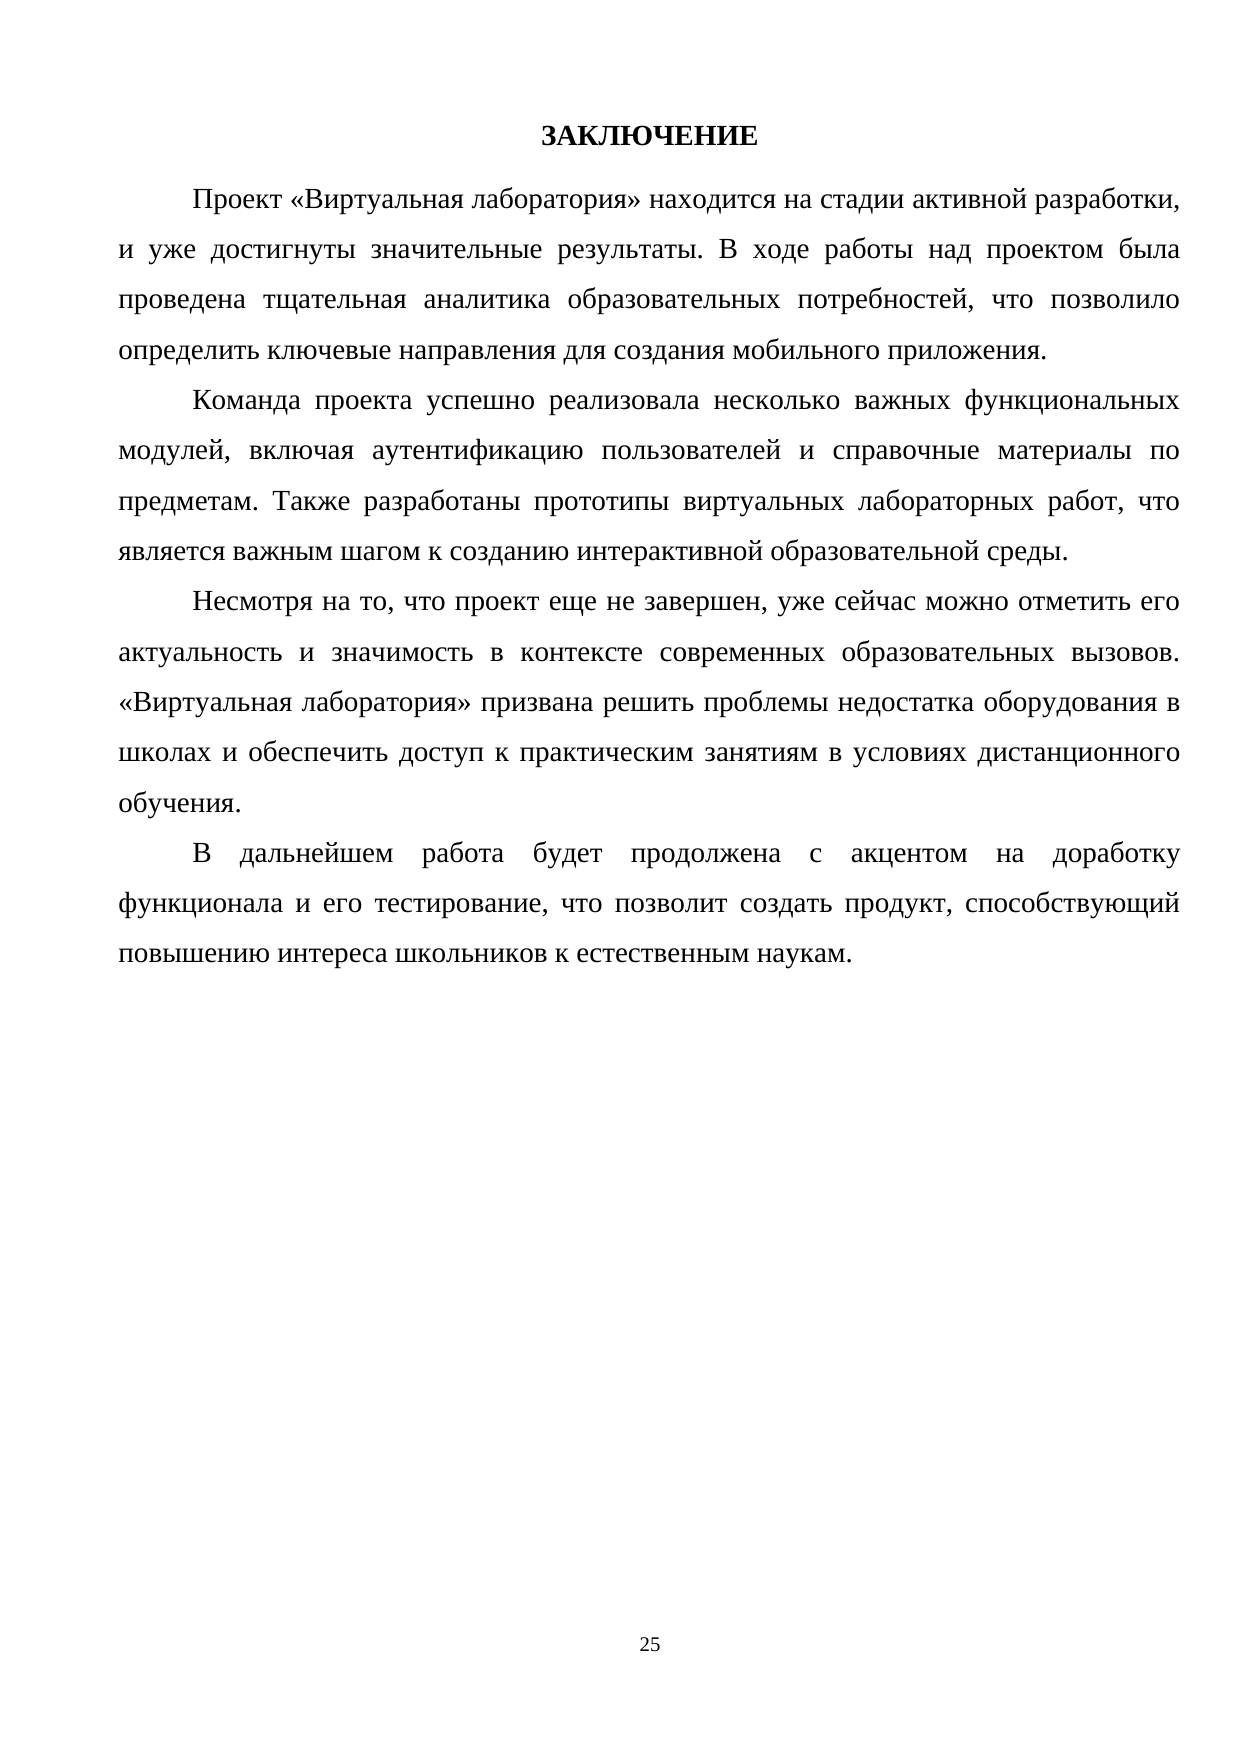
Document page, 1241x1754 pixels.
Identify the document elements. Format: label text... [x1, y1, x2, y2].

text В дальнейшем работа будет продолжена с акцентом на доработку функционала и его тестирование, что позволит создать продукт, способствующий повышению интереса школьников к естественным наукам. [118, 835, 1181, 969]
text Несмотря на то, что проект еще не завершен, уже сейчас можно отметить его актуальность и значимость в контексте современных образовательных вызовов. «Виртуальная лаборатория» призвана решить проблемы недостатка оборудования в школах и обеспечить доступ к практическим занятиям в условиях дистанционного обучения. [118, 583, 1181, 818]
text ЗАКЛЮЧЕНИЕ [118, 118, 1181, 152]
text Проект «Виртуальная лаборатория» находится на стадии активной разработки, и уже достигнуты значительные результаты. В ходе работы над проектом была проведена тщательная аналитика образовательных потребностей, что позволило определить ключевые направления для создания мобильного приложения. [118, 181, 1181, 365]
text Команда проекта успешно реализовала несколько важных функциональных модулей, включая аутентификацию пользователей и справочные материалы по предметам. Также разработаны прототипы виртуальных лабораторных работ, что является важным шагом к созданию интерактивной образовательной среды. [118, 382, 1181, 567]
